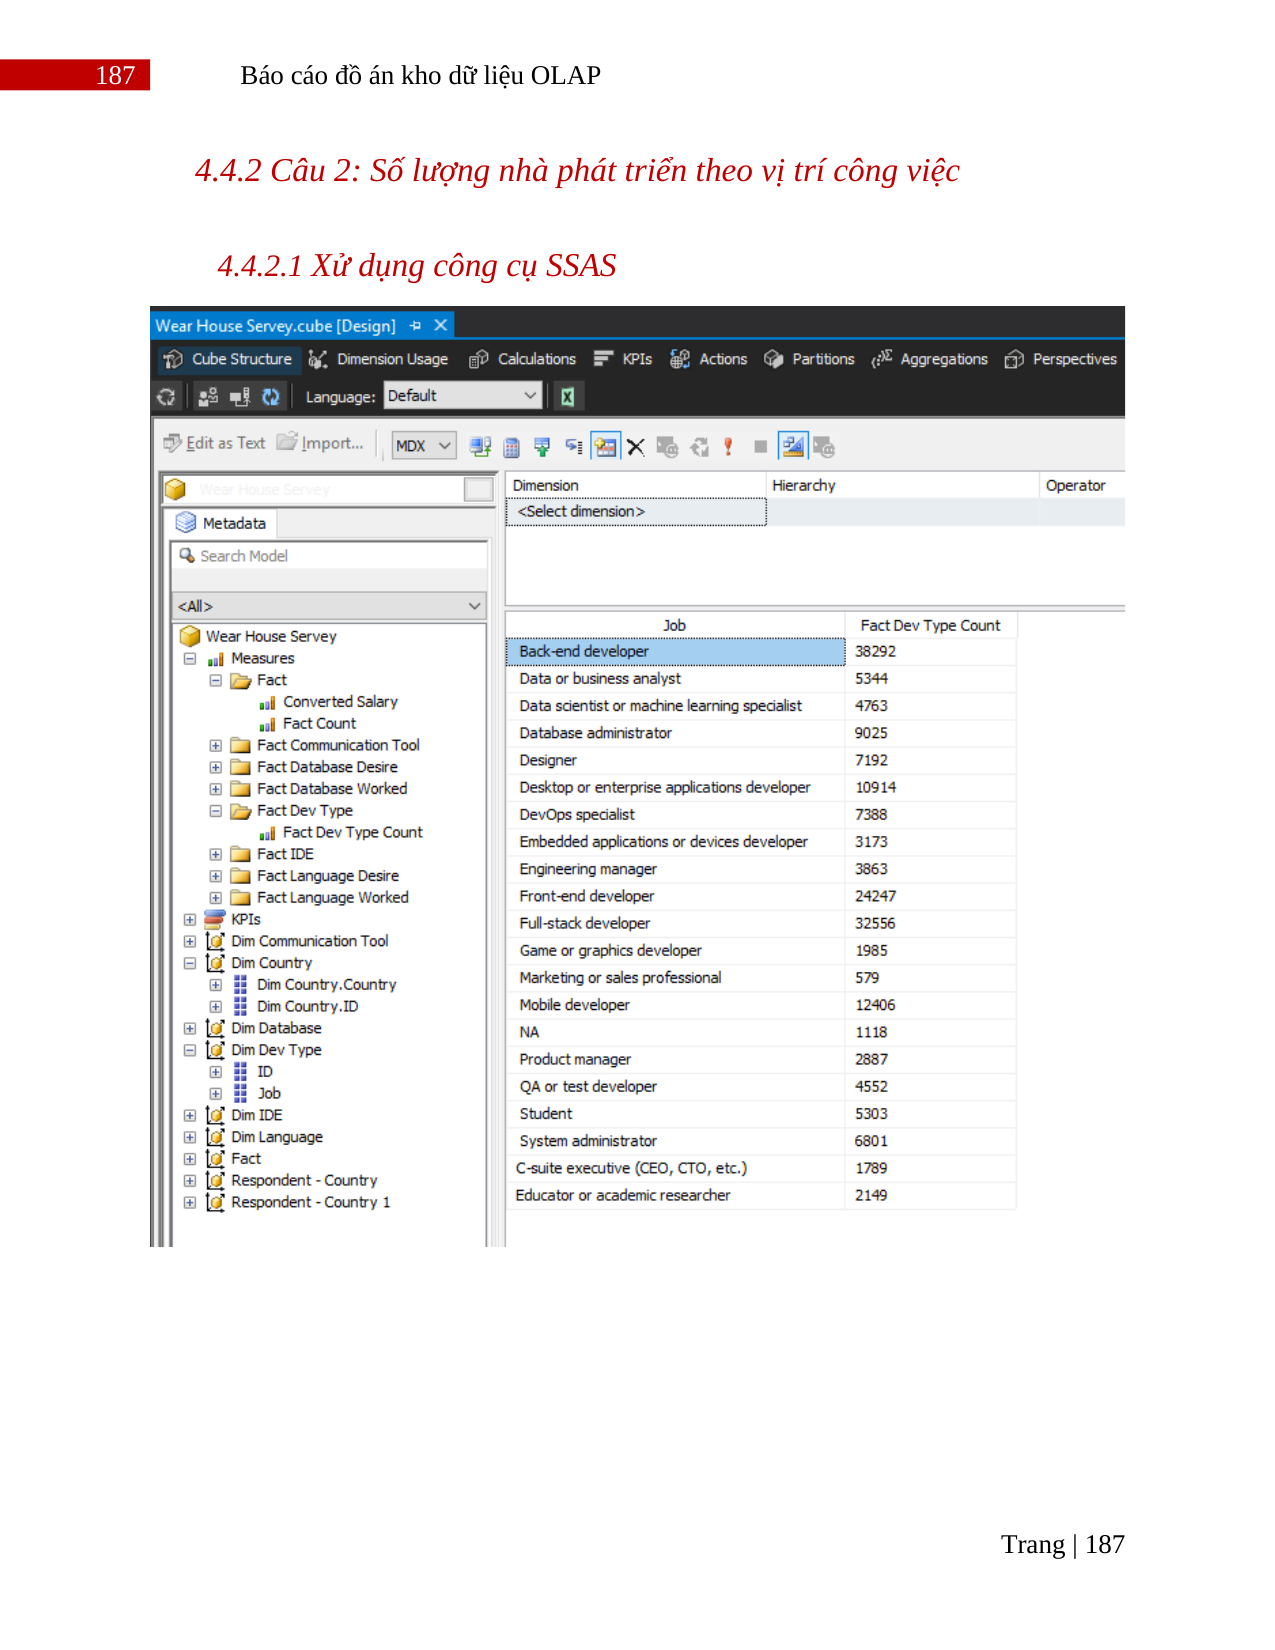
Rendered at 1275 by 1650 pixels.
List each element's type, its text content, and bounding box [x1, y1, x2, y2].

text Xử dụng công cụ SSAS [217, 245, 1125, 283]
picture [150, 306, 1125, 1247]
text Câu 2: Số lượng nhà phát triển theo vị trí công việc [195, 150, 1125, 188]
